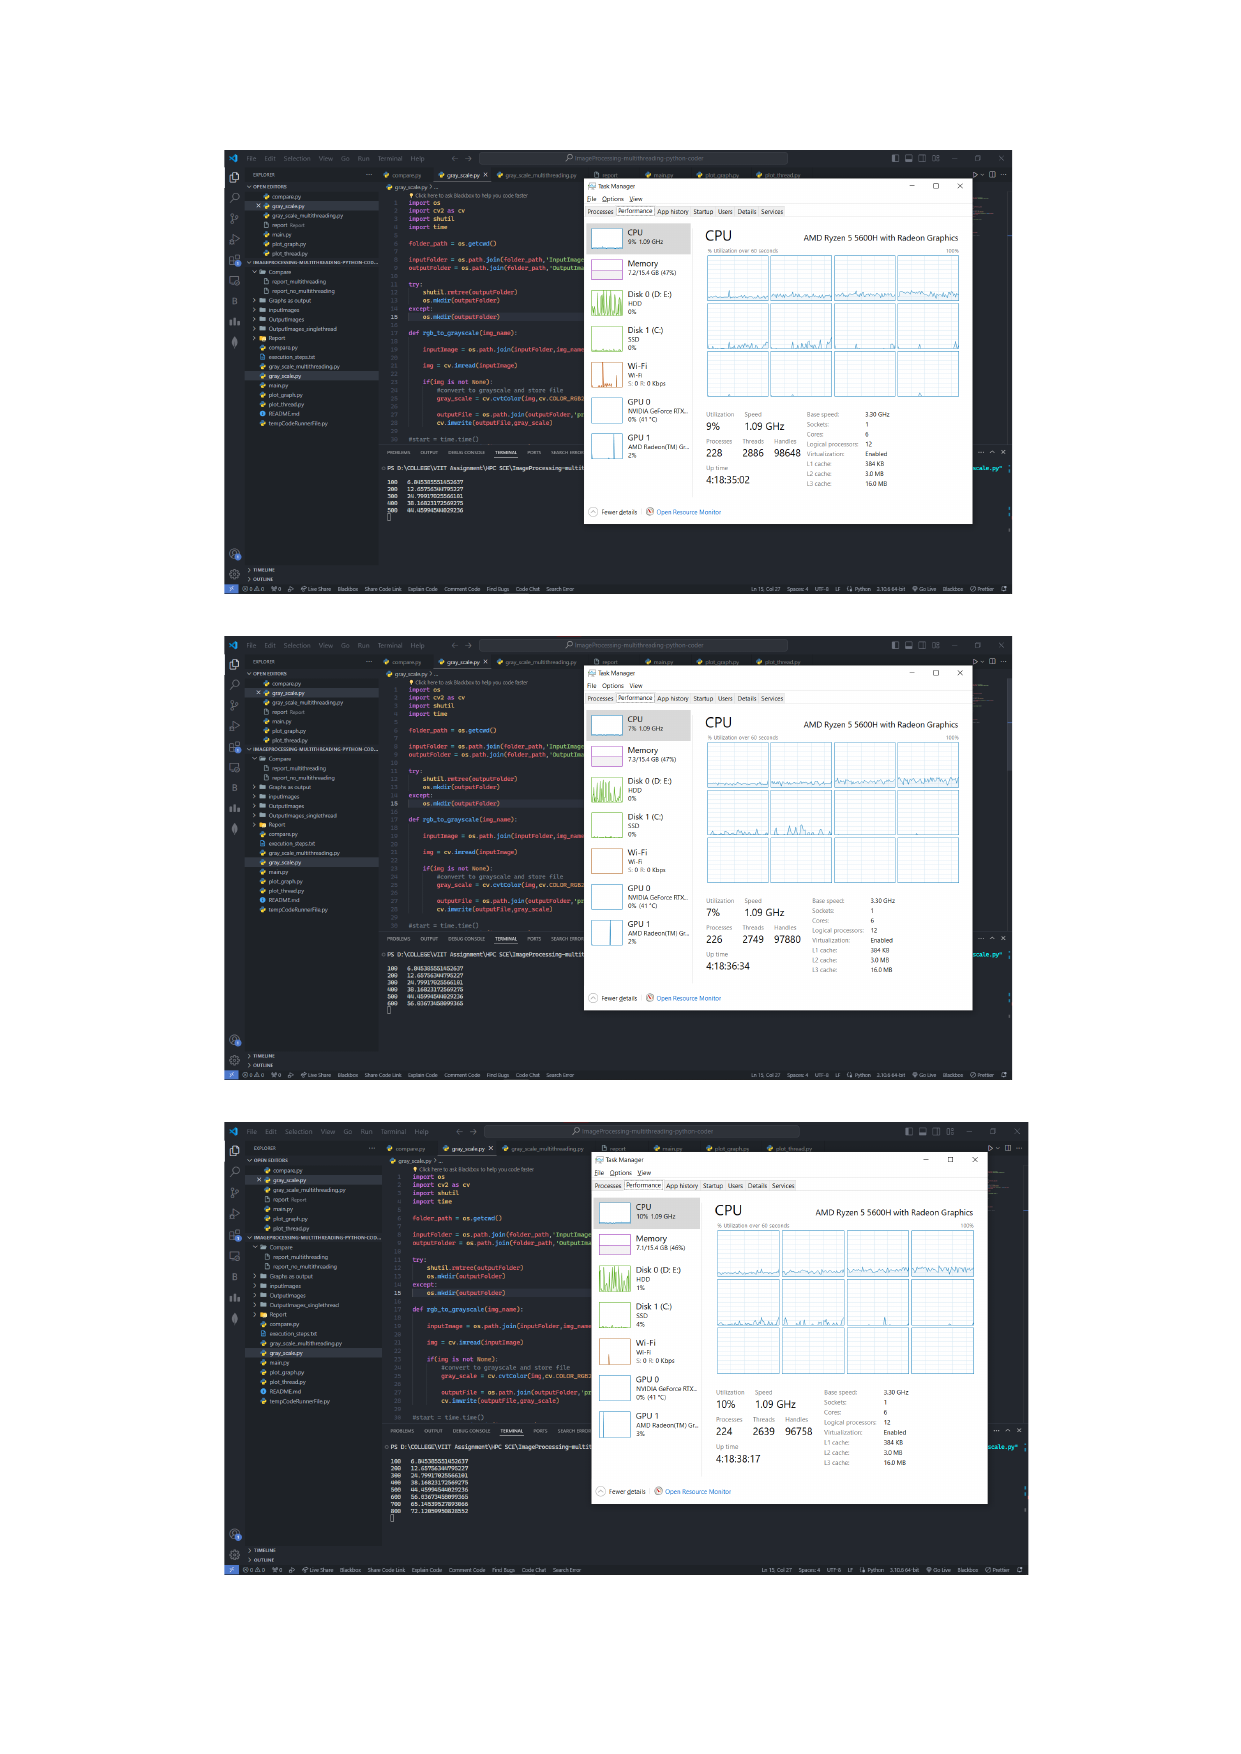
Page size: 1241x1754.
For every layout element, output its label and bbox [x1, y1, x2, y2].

picture [224, 1122, 1029, 1575]
picture [224, 636, 1013, 1080]
picture [224, 150, 1013, 594]
